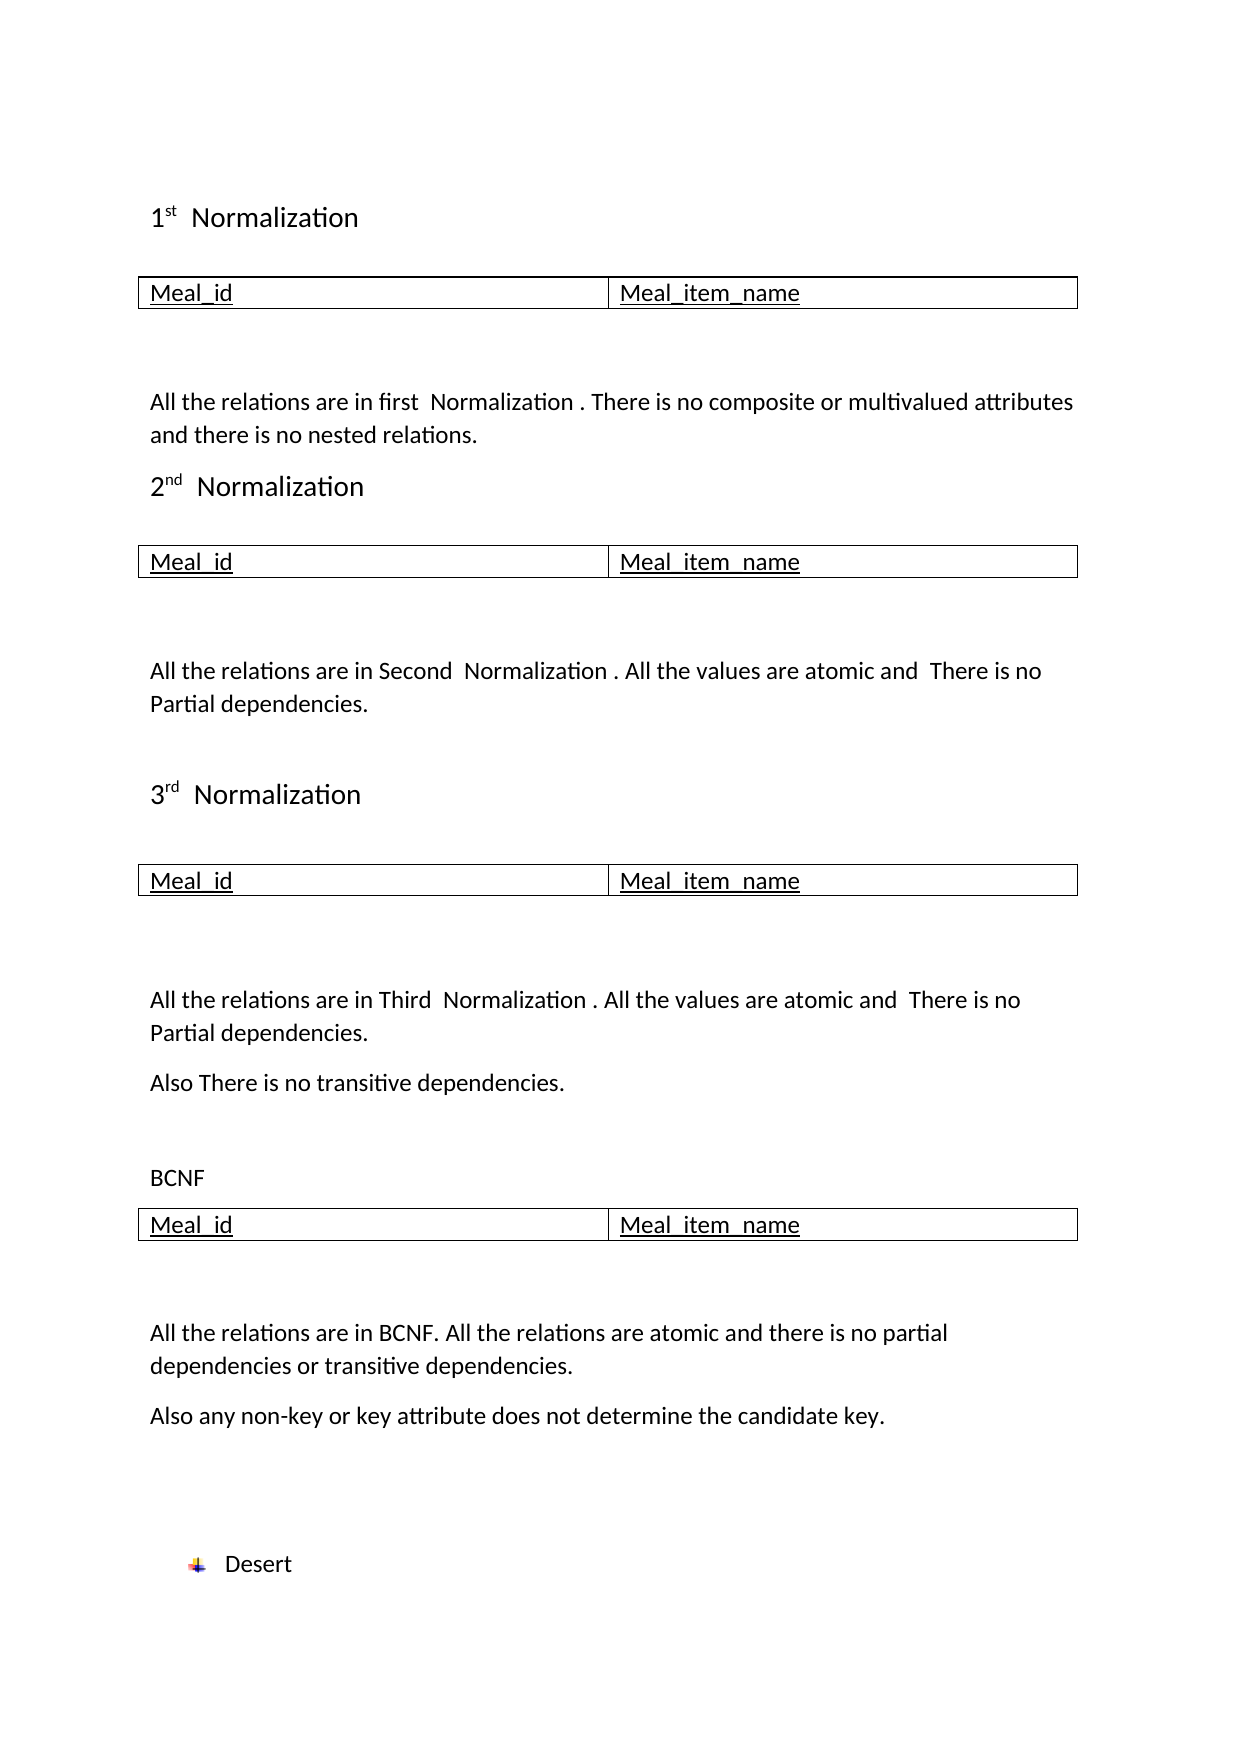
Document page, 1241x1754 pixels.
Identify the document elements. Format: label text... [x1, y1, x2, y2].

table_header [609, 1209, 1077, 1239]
text 1st Normalization [150, 199, 1090, 235]
text All the relations are in Second Normalization . All the values are atomic and There is no Partial dependencies. [150, 655, 1090, 718]
text BCNF [150, 1162, 1090, 1193]
text Also any non-key or key attribute does not determine the candidate key. [150, 1400, 1090, 1430]
picture [188, 1556, 206, 1573]
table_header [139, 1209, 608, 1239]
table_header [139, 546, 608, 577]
text 3rd Normalization [150, 776, 1090, 811]
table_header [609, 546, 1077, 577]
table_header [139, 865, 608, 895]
text All the relations are in BCNF. All the relations are atomic and there is no partial dependencies or transitive dependencies. [150, 1317, 1090, 1381]
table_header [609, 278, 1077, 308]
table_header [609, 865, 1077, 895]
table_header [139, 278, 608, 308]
text All the relations are in first Normalization . There is no composite or multivalued attributes and there is no nested relations. [150, 386, 1090, 449]
list Desert [187, 1549, 1090, 1579]
text All the relations are in Third Normalization . All the values are atomic and There is no Partial dependencies. [150, 984, 1090, 1048]
text Also There is no transitive dependencies. [150, 1067, 1090, 1097]
text 2nd Normalization [150, 468, 1090, 504]
